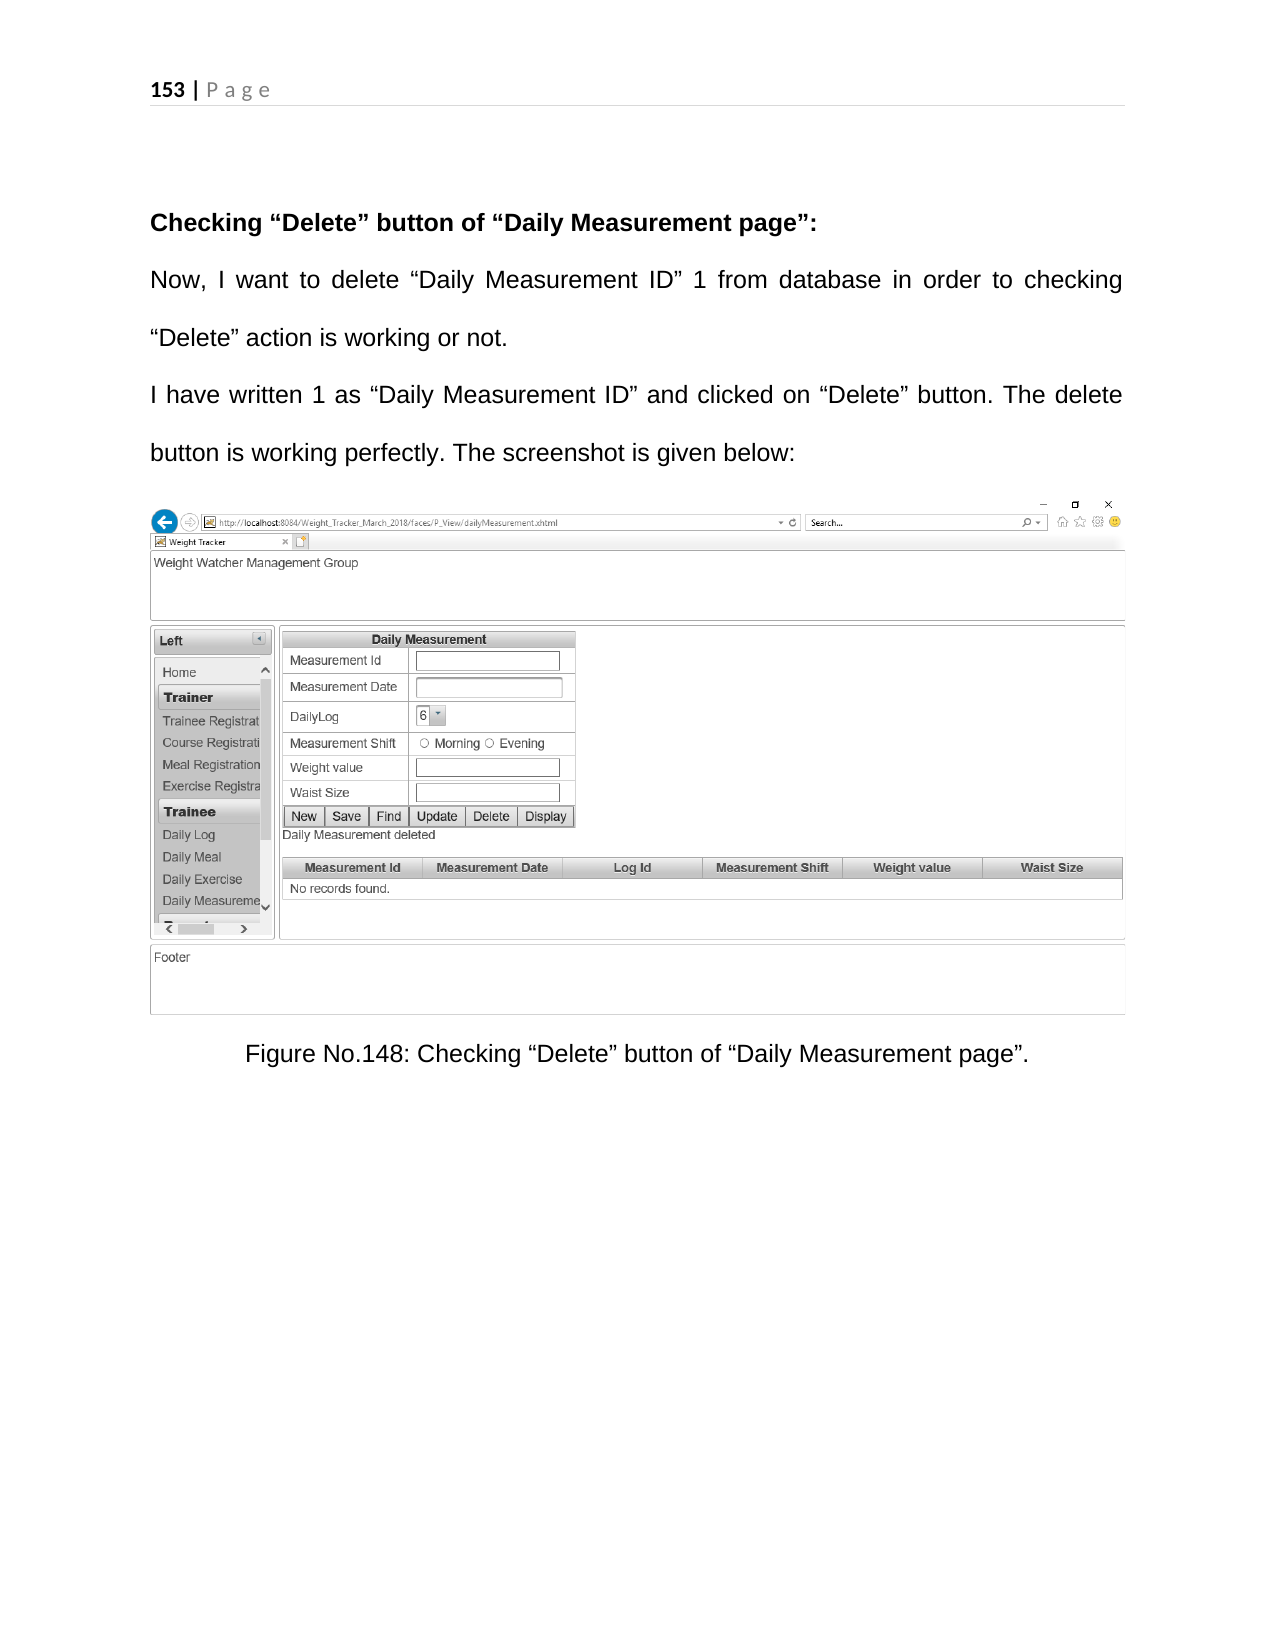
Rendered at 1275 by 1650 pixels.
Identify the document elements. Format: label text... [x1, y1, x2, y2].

text I have written 1 as “Daily Measurement ID” and clicked on “Delete” button. The delete button is working perfectly. The screenshot is given below: [150, 380, 1125, 466]
picture [150, 495, 1125, 1015]
text Checking “Delete” button of “Daily Measurement page”: [150, 207, 1125, 236]
text Figure No.148: Checking “Delete” button of “Daily Measurement page”. [150, 1039, 1125, 1067]
text Now, I want to delete “Daily Measurement ID” 1 from database in order to checking “Delete” action is working or not. [150, 265, 1125, 351]
